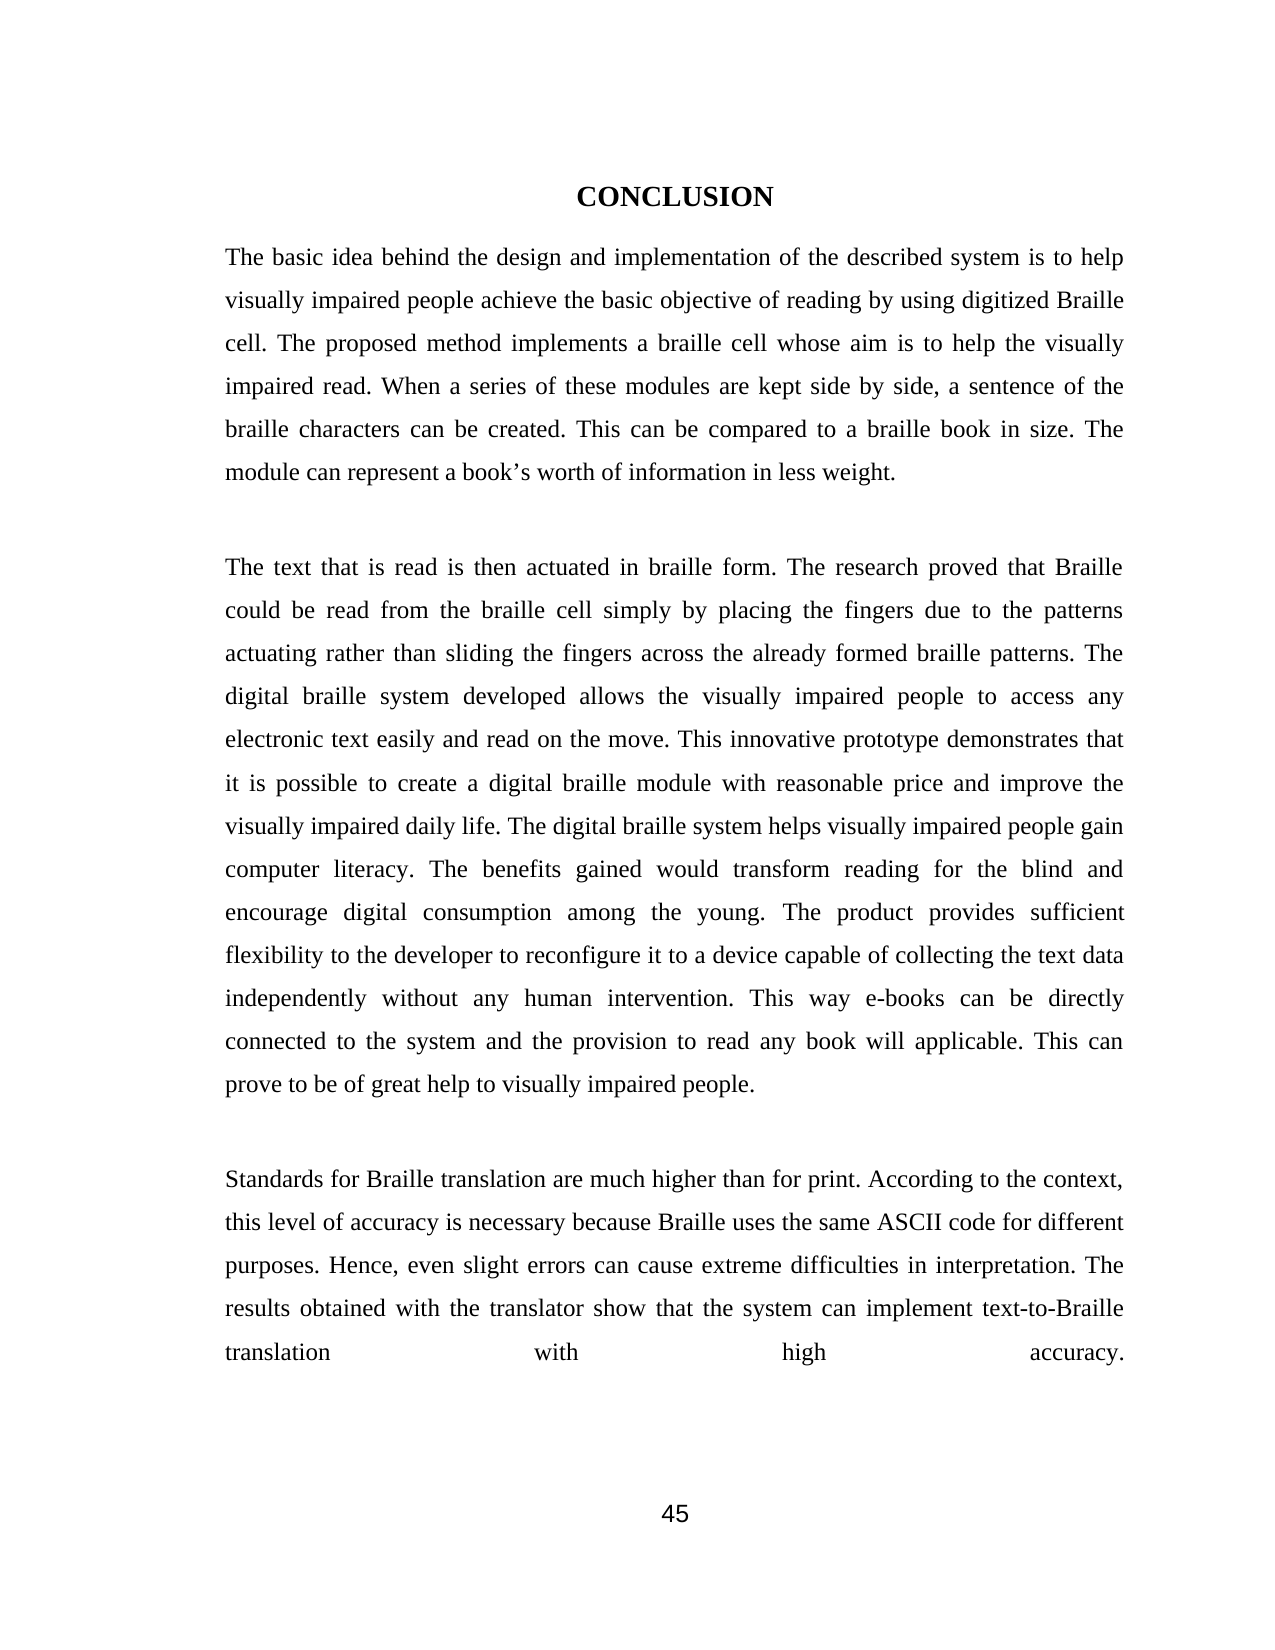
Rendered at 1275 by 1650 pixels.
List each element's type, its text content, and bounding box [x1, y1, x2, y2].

subtitle CONCLUSION [225, 179, 1125, 213]
text The basic idea behind the design and implementation of the described system is to help visually impaired people achieve the basic objective of reading by using digitized Braille cell. The proposed method implements a braille cell whose aim is to help the visually impaired read. When a series of these modules are kept side by side, a sentence of the braille characters can be created. This can be compared to a braille book in size. The module can represent a book’s worth of information in less weight. [225, 242, 1125, 486]
text The text that is read is then actuated in braille form. The research proved that Braille could be read from the braille cell simply by placing the fingers due to the patterns actuating rather than sliding the fingers across the already formed braille patterns. The digital braille system developed allows the visually impaired people to access any electronic text easily and read on the move. This innovative prototype demonstrates that it is possible to create a digital braille module with reasonable price and improve the visually impaired daily life. The digital braille system helps visually impaired people gain computer literacy. The benefits gained would transform reading for the blind and encourage digital consumption among the young. The product provides sufficient flexibility to the developer to reconfigure it to a device capable of collecting the text data independently without any human intervention. This way e-books can be directly connected to the system and the provision to read any book will applicable. This can prove to be of great help to visually impaired people. [225, 552, 1125, 1098]
text Standards for Braille translation are much higher than for print. According to the context, this level of accuracy is necessary because Braille uses the same ASCII code for different purposes. Hence, even slight errors can cause extreme difficulties in interpretation. The results obtained with the translator show that the system can implement text-to-Braille translation with high accuracy. [225, 1164, 1125, 1408]
